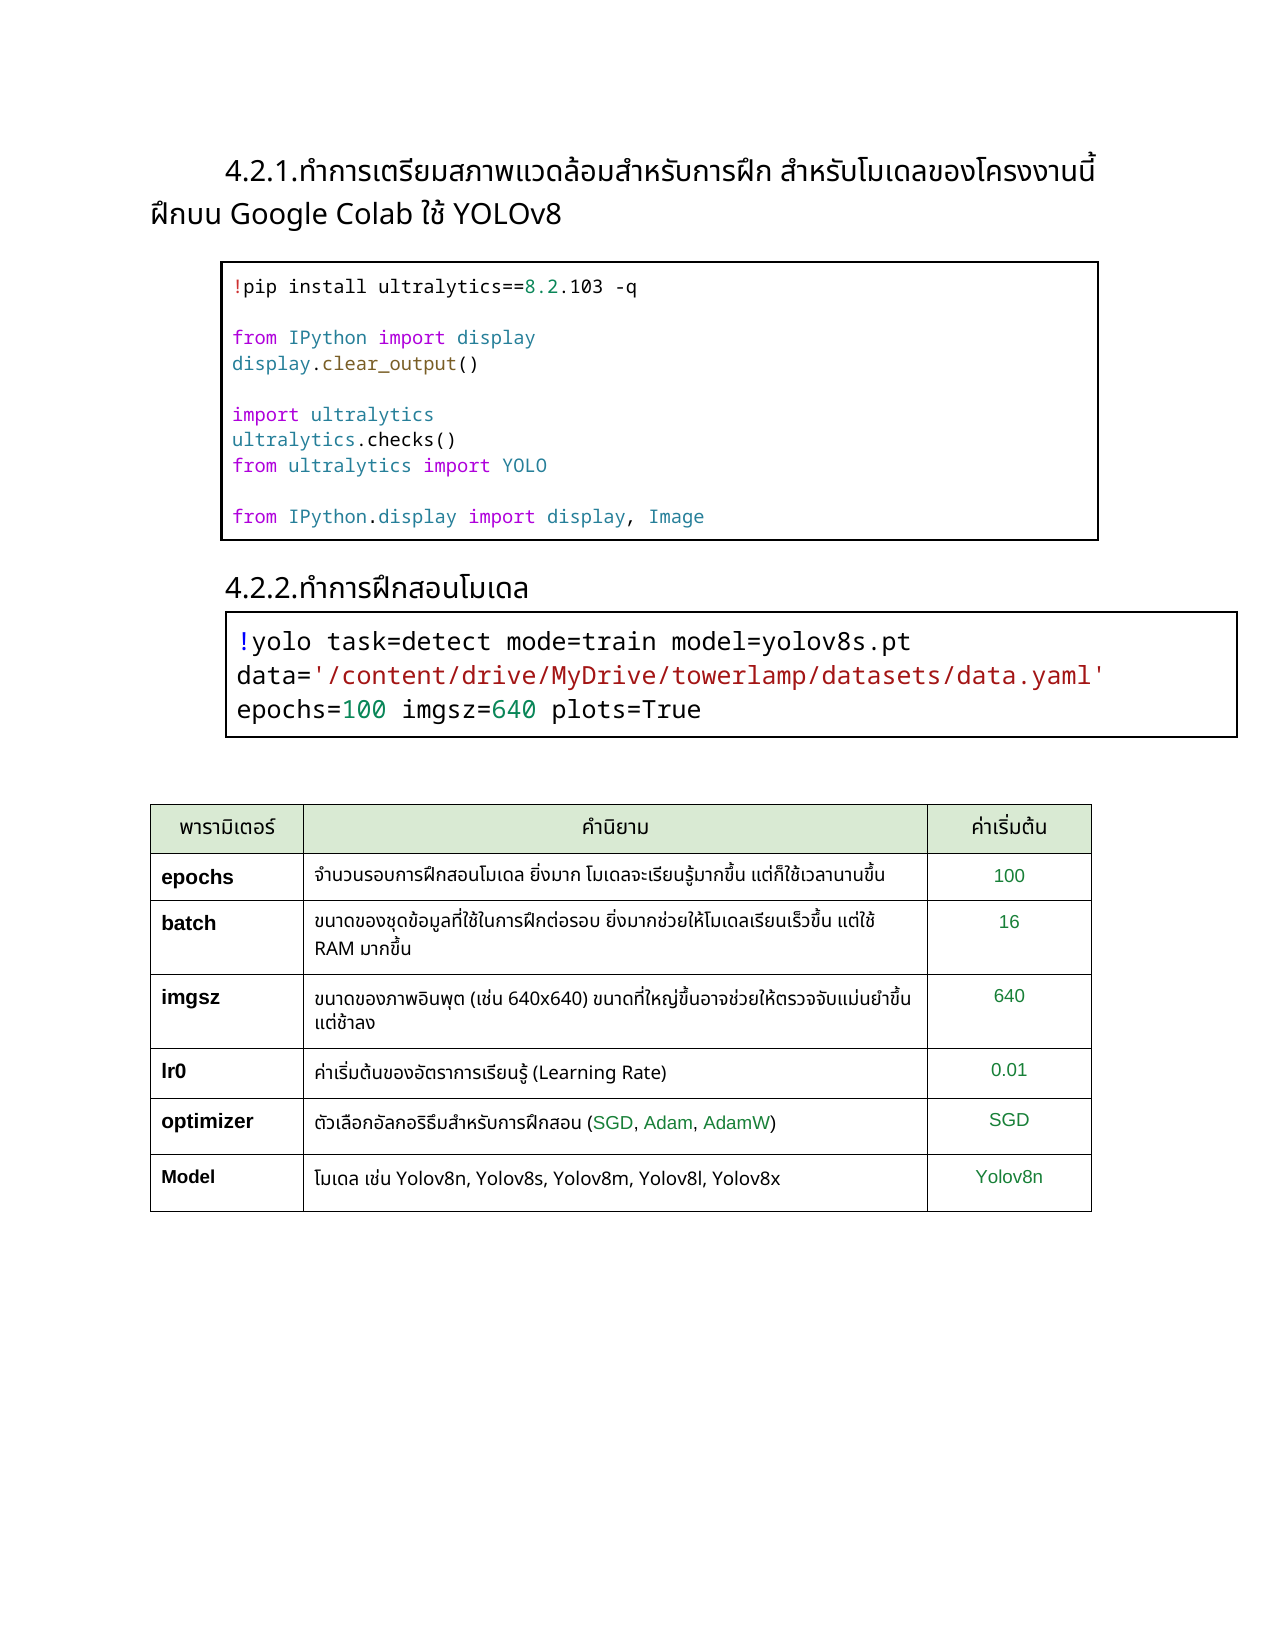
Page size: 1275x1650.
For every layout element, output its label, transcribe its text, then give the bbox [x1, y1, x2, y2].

table_header พารามิเตอร์ [151, 805, 303, 853]
table_cell 16 [928, 901, 1091, 974]
table_cell 0.01 [928, 1049, 1091, 1097]
table_header !pip install ultralytics==8.2.103 -q from IPython import display display.clear_output() import ultralytics ultralytics.checks() from ultralytics import YOLO from IPython.display import display, Image [223, 263, 1097, 539]
table_cell ค่าเริ่มต้นของอัตราการเรียนรู้ (Learning Rate) [304, 1049, 927, 1097]
table_header คำนิยาม [304, 805, 927, 853]
table_cell lr0 [151, 1049, 303, 1097]
table_cell ตัวเลือกอัลกอริธึมสำหรับการฝึกสอน (SGD, Adam, AdamW) [304, 1099, 927, 1154]
table_cell ขนาดของชุดข้อมูลที่ใช้ในการฝึกต่อรอบ ยิ่งมากช่วยให้โมเดลเรียนเร็วขึ้น แต่ใช้ RAM มากขึ้น [304, 901, 927, 974]
table_cell Yolov8n [928, 1155, 1091, 1211]
table_cell 640 [928, 975, 1091, 1048]
table_cell โมเดล เช่น Yolov8n, Yolov8s, Yolov8m, Yolov8l, Yolov8x [304, 1155, 927, 1211]
table_cell ขนาดของภาพอินพุต (เช่น 640x640) ขนาดที่ใหญ่ขึ้นอาจช่วยให้ตรวจจับแม่นยำขึ้นแต่ช้าลง [304, 975, 927, 1048]
table_header !yolo task=detect mode=train model=yolov8s.pt data='/content/drive/MyDrive/towerlamp/datasets/data.yaml' epochs=100 imgsz=640 plots=True [227, 613, 1236, 736]
table_cell optimizer [151, 1099, 303, 1154]
table_cell imgsz [151, 975, 303, 1048]
text 4.2.1.ทำการเตรียมสภาพแวดล้อมสำหรับการฝึก สำหรับโมเดลของโครงงานนี้ฝึกบน Google Colab ใช้ YOLOv8 [150, 150, 1125, 236]
table_cell จำนวนรอบการฝึกสอนโมเดล ยิ่งมาก โมเดลจะเรียนรู้มากขึ้น แต่ก็ใช้เวลานานขึ้น [304, 854, 927, 899]
table_cell epochs [151, 854, 303, 899]
table_cell 100 [928, 854, 1091, 899]
text 4.2.2.ทำการฝึกสอนโมเดล [150, 568, 1125, 611]
table_cell Model [151, 1155, 303, 1211]
table_cell SGD [928, 1099, 1091, 1154]
table_header ค่าเริ่มต้น [928, 805, 1091, 853]
table_cell batch [151, 901, 303, 974]
